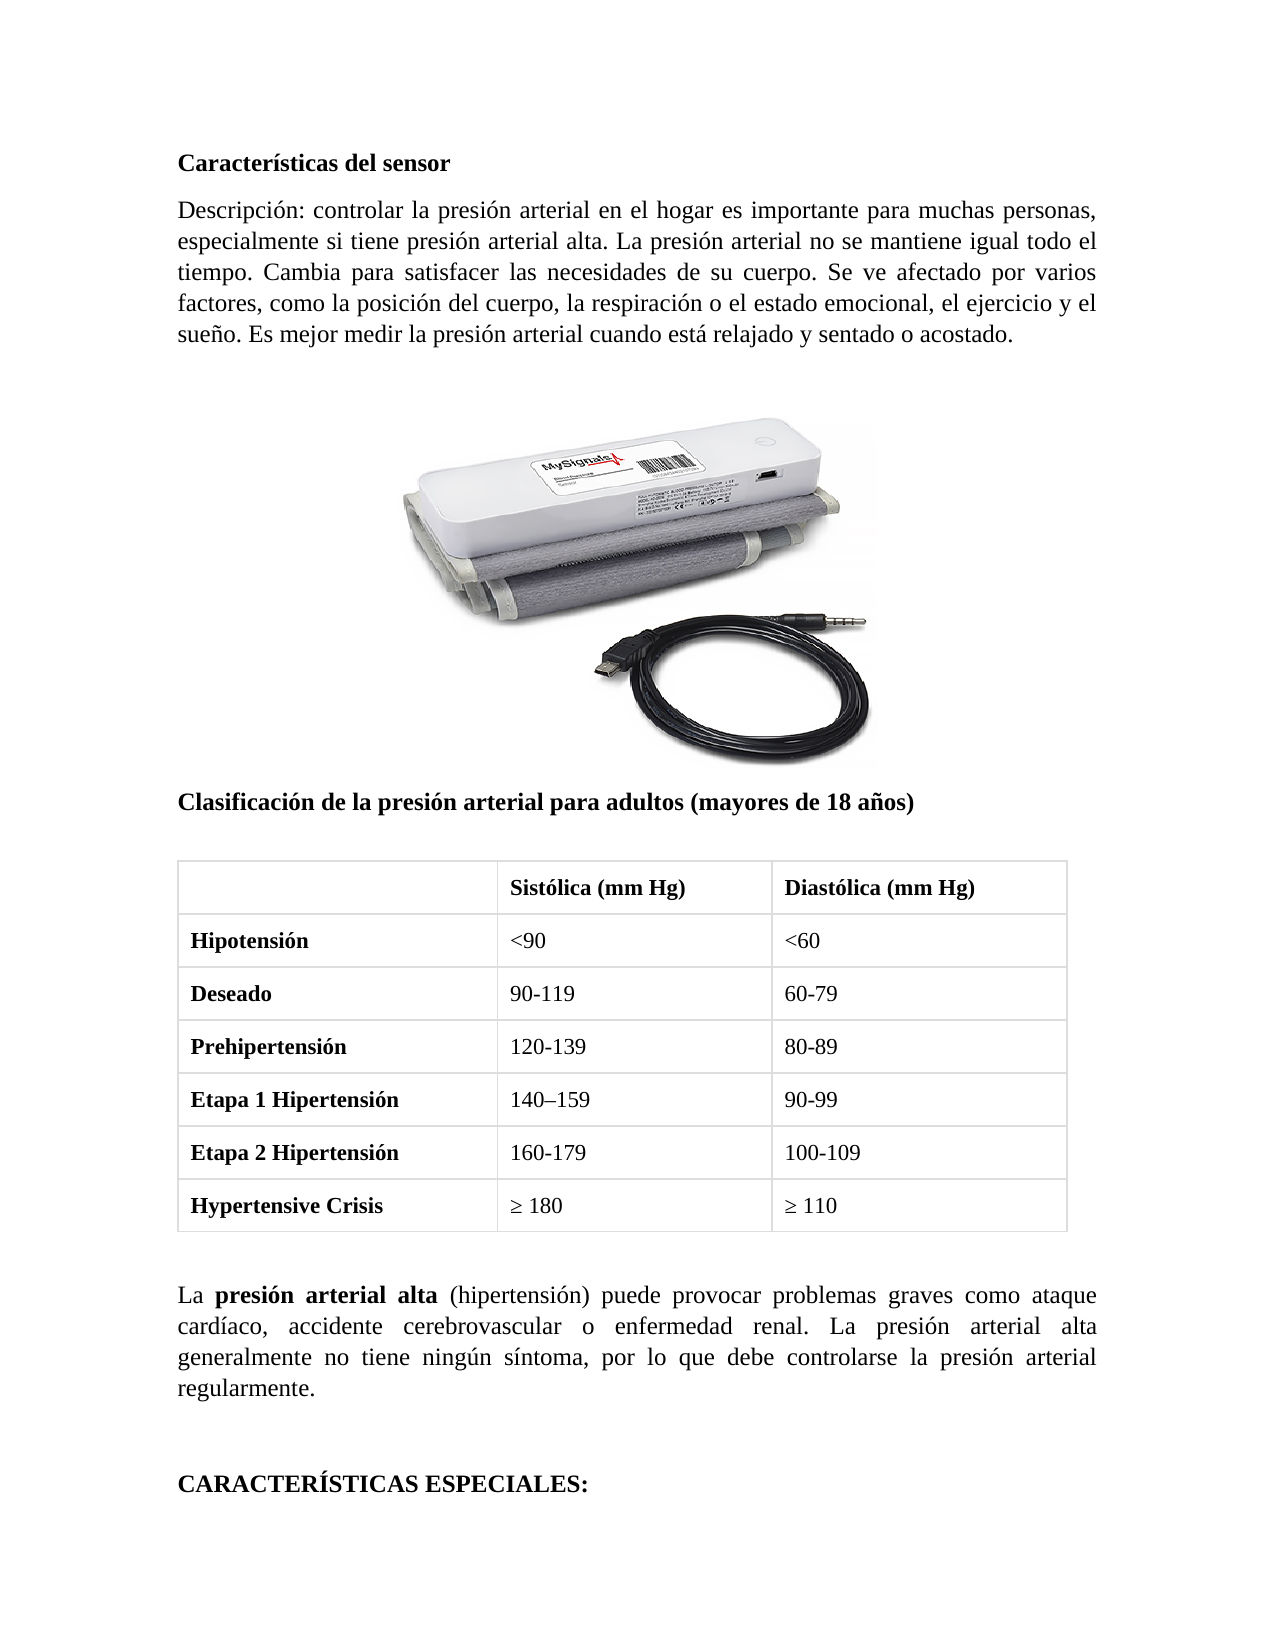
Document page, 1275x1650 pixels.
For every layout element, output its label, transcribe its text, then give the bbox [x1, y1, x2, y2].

table_cell 120-139 [498, 1021, 771, 1072]
text La presión arterial alta (hipertensión) puede provocar problemas graves como ataque cardíaco, accidente cerebrovascular o enfermedad renal. La presión arterial alta generalmente no tiene ningún síntoma, por lo que debe controlarse la presión arterial regularmente. [177, 1280, 1098, 1402]
table_header [179, 862, 497, 913]
table_cell 160-179 [498, 1127, 771, 1178]
table_cell <90 [498, 915, 771, 966]
table_cell Deseado [179, 968, 497, 1019]
picture [397, 415, 878, 769]
table_cell 80-89 [773, 1021, 1066, 1072]
table_cell ≥ 180 [498, 1180, 771, 1231]
table_cell 90-99 [773, 1074, 1066, 1125]
text Características del sensor [177, 148, 1098, 176]
table_cell <60 [773, 915, 1066, 966]
table_cell Etapa 1 Hipertensión [179, 1074, 497, 1125]
table_cell 90-119 [498, 968, 771, 1019]
table_cell 140–159 [498, 1074, 771, 1125]
table_cell ≥ 110 [773, 1180, 1066, 1231]
text Clasificación de la presión arterial para adultos (mayores de 18 años) [177, 787, 1098, 816]
text Descripción: controlar la presión arterial en el hogar es importante para muchas personas, especialmente si tiene presión arterial alta. La presión arterial no se mantiene igual todo el tiempo. Cambia para satisfacer las necesidades de su cuerpo. Se ve afectado por varios factores, como la posición del cuerpo, la respiración o el estado emocional, el ejercicio y el sueño. Es mejor medir la presión arterial cuando está relajado y sentado o acostado. [177, 195, 1098, 348]
table_header Diastólica (mm Hg) [773, 862, 1066, 913]
table_header Sistólica (mm Hg) [498, 862, 771, 913]
table_cell Hipotensión [179, 915, 497, 966]
table_cell Hypertensive Crisis [179, 1180, 497, 1231]
table_cell 60-79 [773, 968, 1066, 1019]
table_cell Etapa 2 Hipertensión [179, 1127, 497, 1178]
text CARACTERÍSTICAS ESPECIALES: [177, 1469, 1098, 1497]
table_cell Prehipertensión [179, 1021, 497, 1072]
table_cell 100-109 [773, 1127, 1066, 1178]
